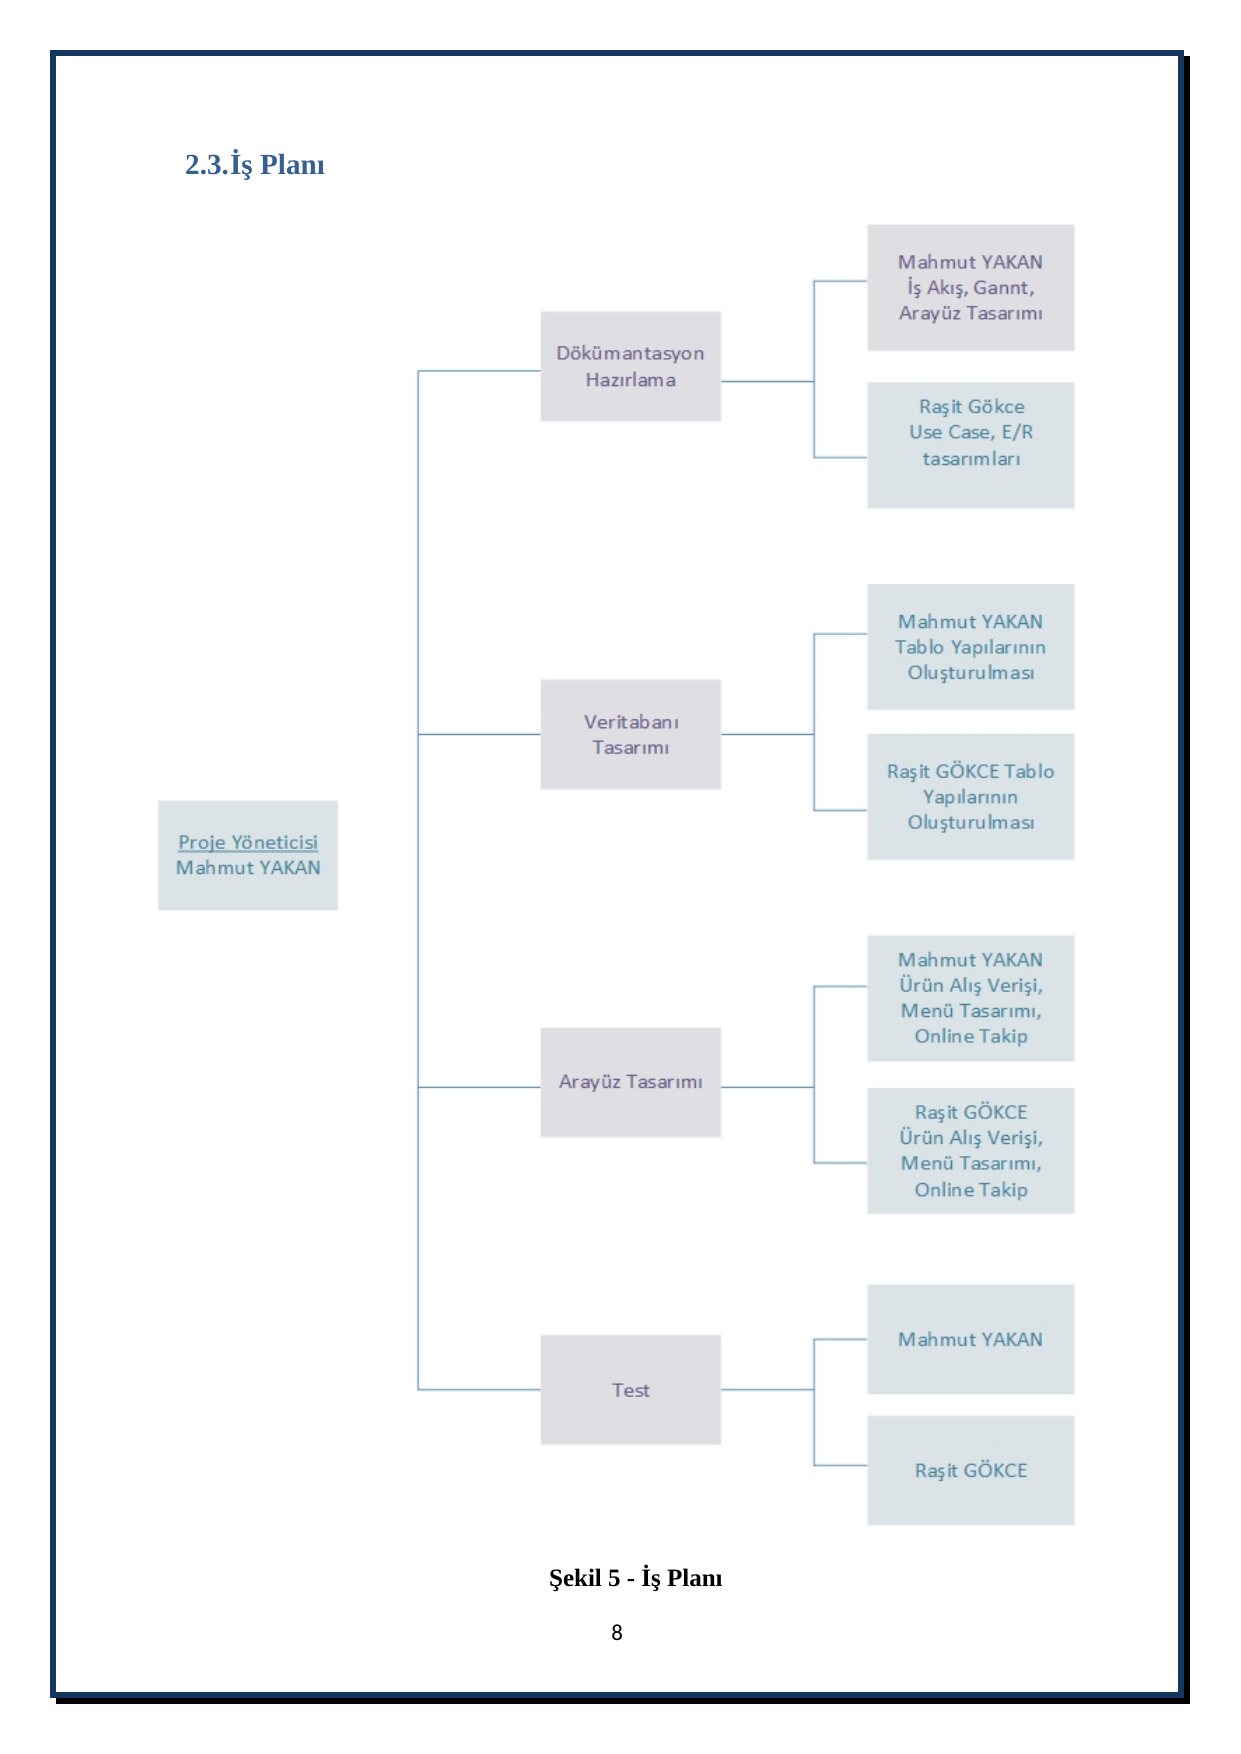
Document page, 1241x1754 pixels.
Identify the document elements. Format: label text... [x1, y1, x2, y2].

list Şekil 5 - İş Planı [185, 1563, 1086, 1592]
subtitle İş Planı [185, 147, 580, 181]
picture [156, 222, 1077, 1528]
